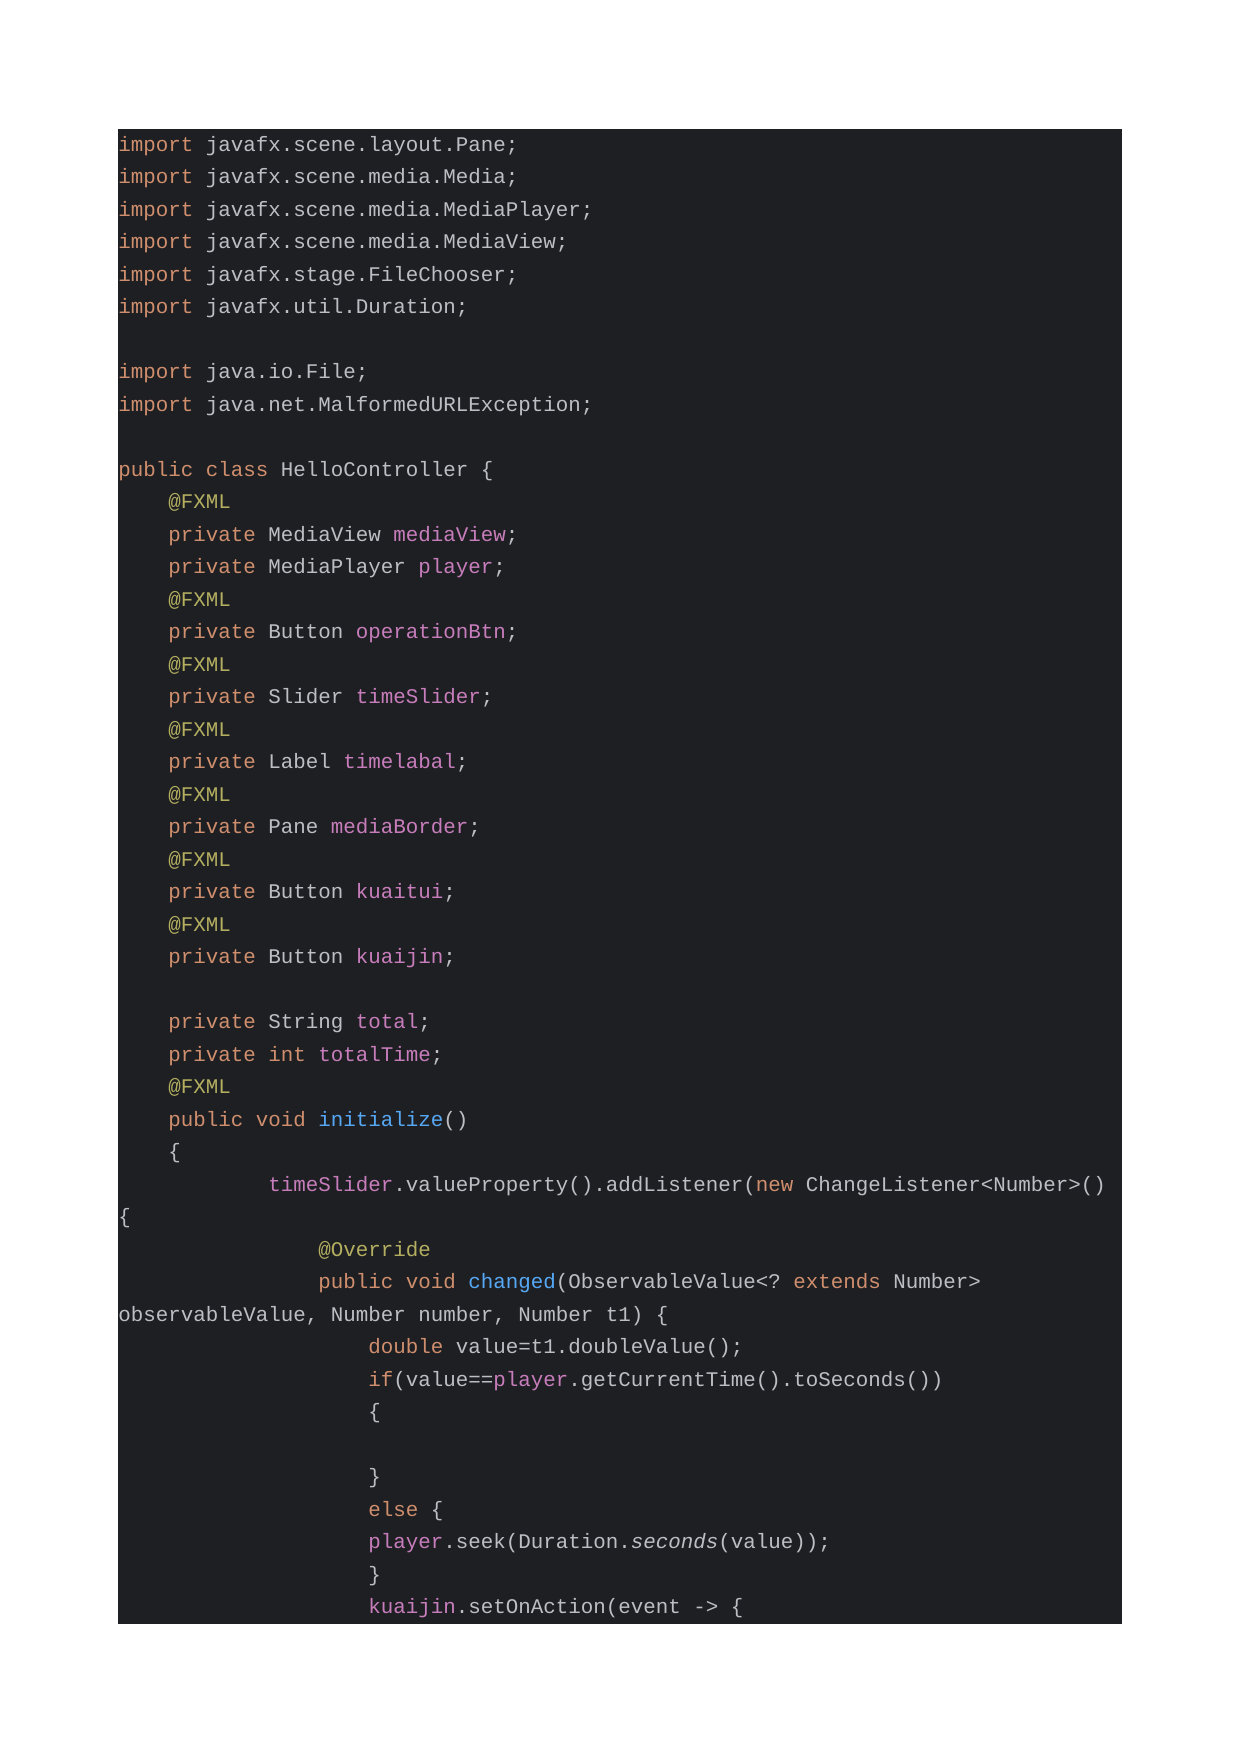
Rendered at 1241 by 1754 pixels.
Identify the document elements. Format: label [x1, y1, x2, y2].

text [118, 129, 1122, 1624]
